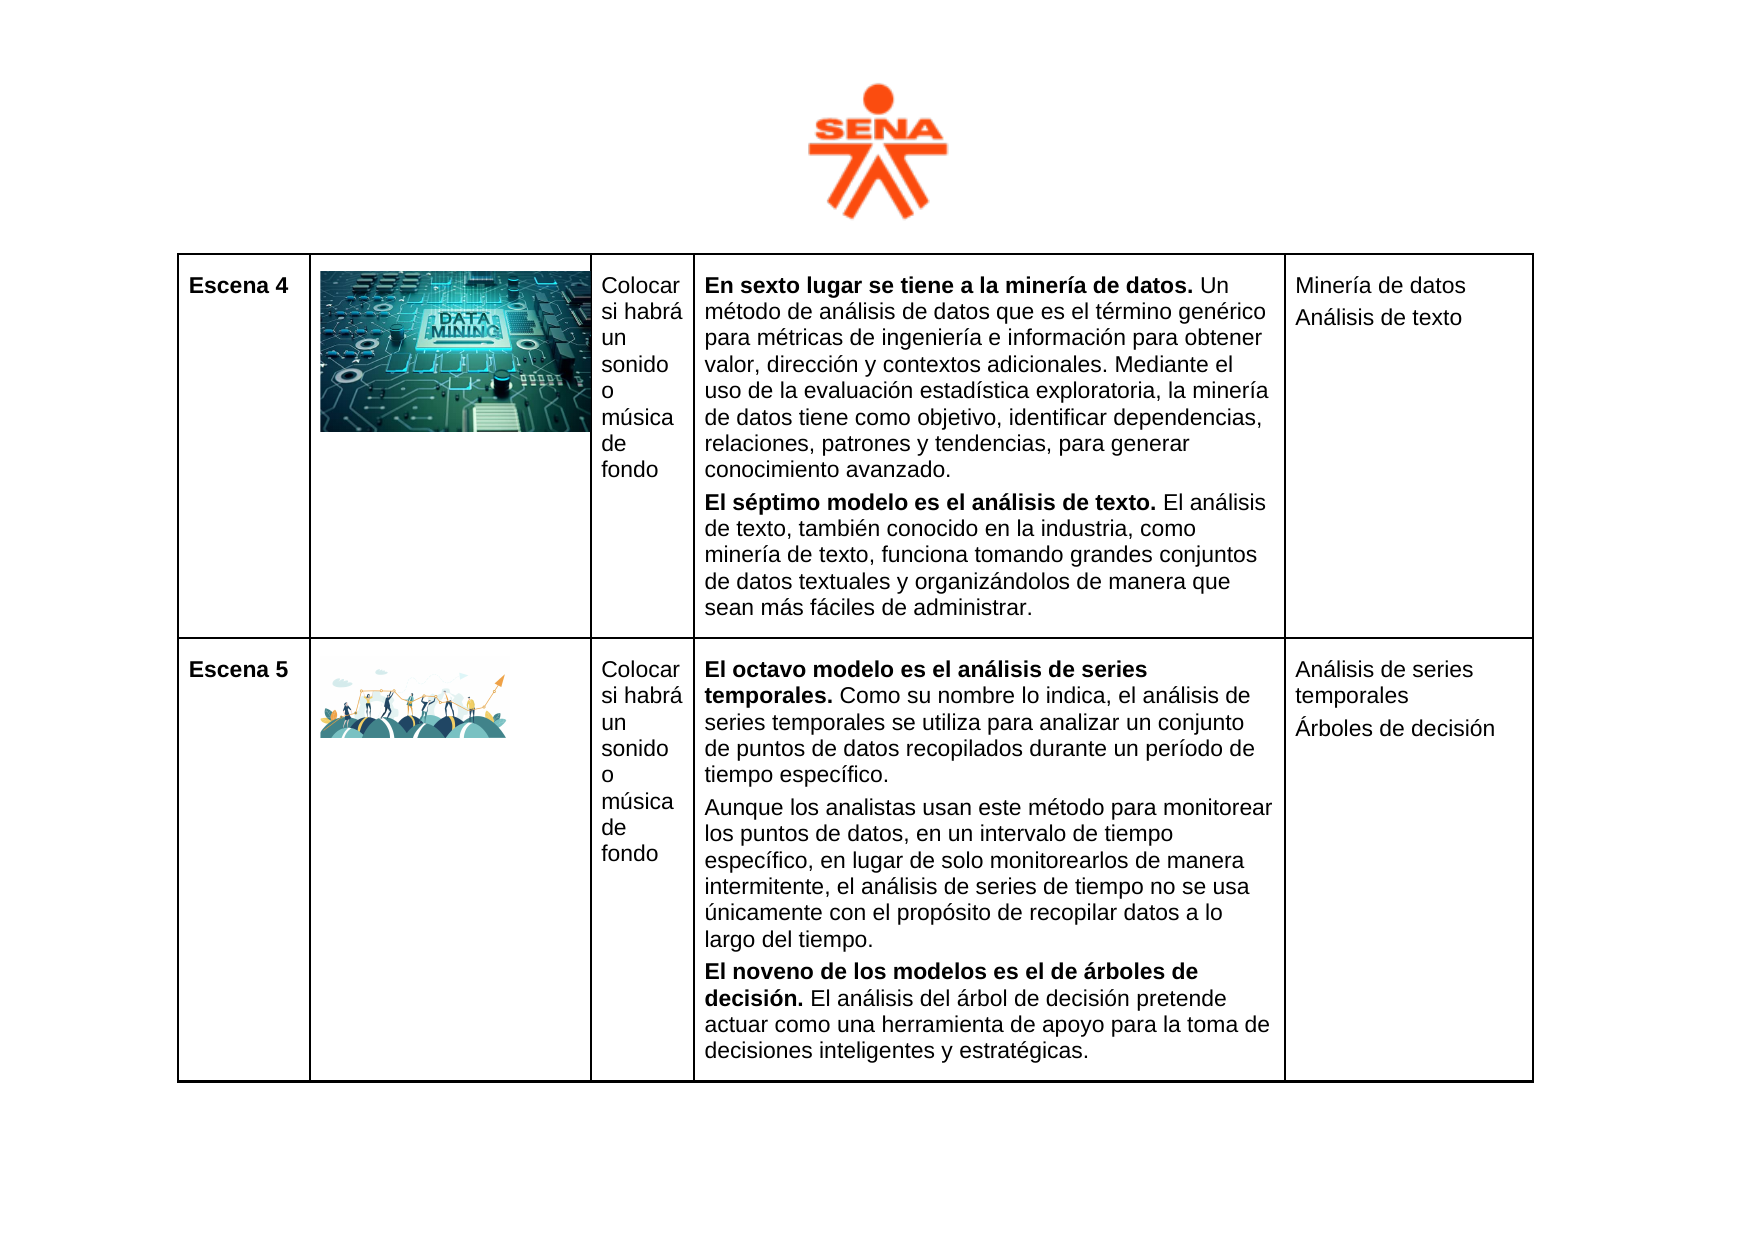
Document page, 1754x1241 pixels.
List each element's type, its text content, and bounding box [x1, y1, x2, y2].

table_cell [311, 255, 590, 637]
table_cell Escena 5 [179, 639, 309, 1080]
table_cell Colocar si habrá un sonido o música de fondo [592, 639, 693, 1080]
table_cell Minería de datos Análisis de texto [1286, 255, 1532, 637]
picture [796, 75, 958, 227]
table_cell Escena 4 [179, 255, 309, 637]
table_cell Colocar si habrá un sonido o música de fondo [592, 255, 693, 637]
table_cell Análisis de series temporales Árboles de decisión [1286, 639, 1532, 1080]
picture [320, 271, 591, 432]
picture [320, 656, 511, 738]
table_cell En sexto lugar se tiene a la minería de datos. Un método de análisis de datos que es el término genérico para métricas de ingeniería e información para obtener valor, dirección y contextos adicionales. Mediante el uso de la evaluación estadística exploratoria, la minería de datos tiene como objetivo, identificar dependencias, relaciones, patrones y tendencias, para generar conocimiento avanzado. El séptimo modelo es el análisis de texto. El análisis de texto, también conocido en la industria, como minería de texto, funciona tomando grandes conjuntos de datos textuales y organizándolos de manera que sean más fáciles de administrar. [695, 255, 1284, 637]
table_cell [311, 639, 590, 1080]
